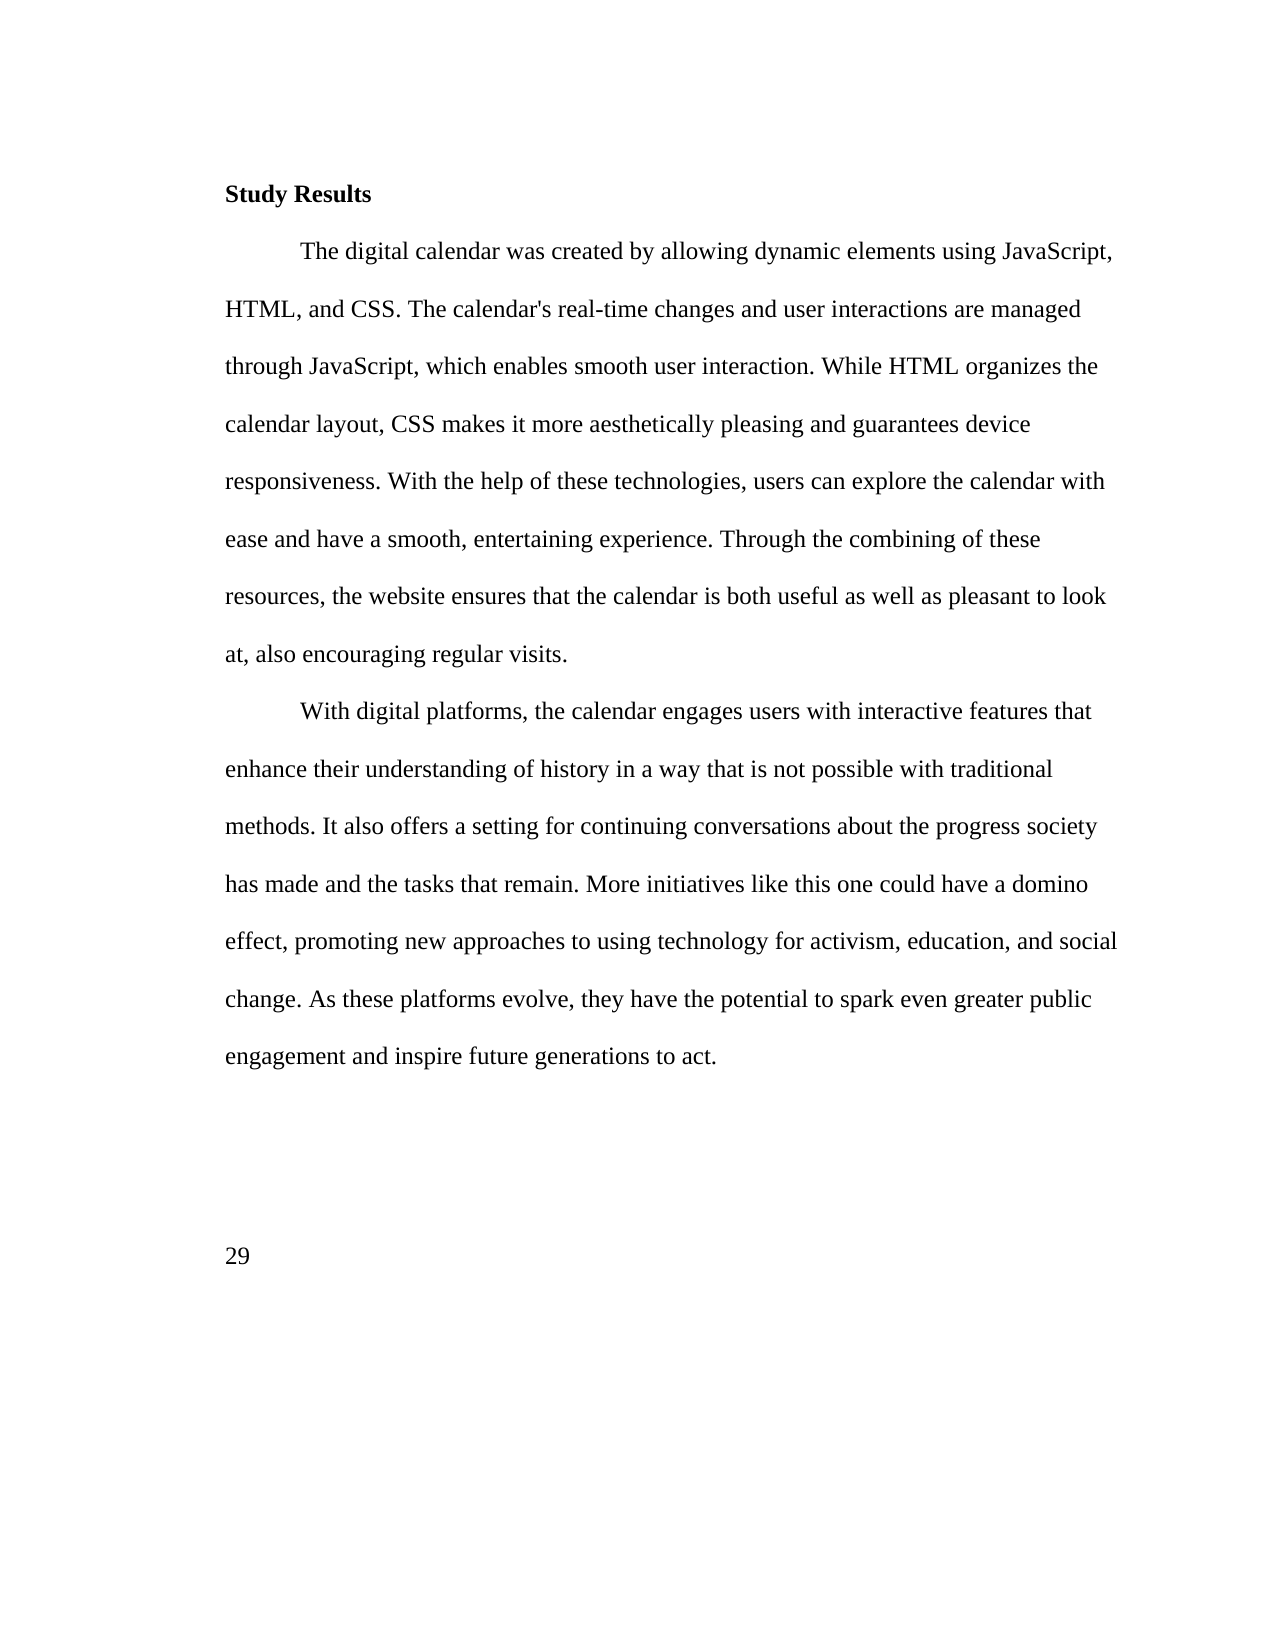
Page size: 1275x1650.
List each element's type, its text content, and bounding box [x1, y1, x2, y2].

text With digital platforms, the calendar engages users with interactive features that enhance their understanding of history in a way that is not possible with traditional methods. It also offers a setting for continuing conversations about the progress society has made and the tasks that remain. More initiatives like this one could have a domino effect, promoting new approaches to using technology for activism, education, and social change. As these platforms evolve, they have the potential to spark even greater public engagement and inspire future generations to act. [225, 696, 1125, 1070]
text Study Results [225, 179, 1125, 207]
text The digital calendar was created by allowing dynamic elements using JavaScript, HTML, and CSS. The calendar's real-time changes and user interactions are managed through JavaScript, which enables smooth user interaction. While HTML organizes the calendar layout, CSS makes it more aesthetically pleasing and guarantees device responsiveness. With the help of these technologies, users can explore the calendar with ease and have a smooth, entertaining experience. Through the combining of these resources, the website ensures that the calendar is both useful as well as pleasant to look at, also encouraging regular visits. [225, 236, 1125, 667]
